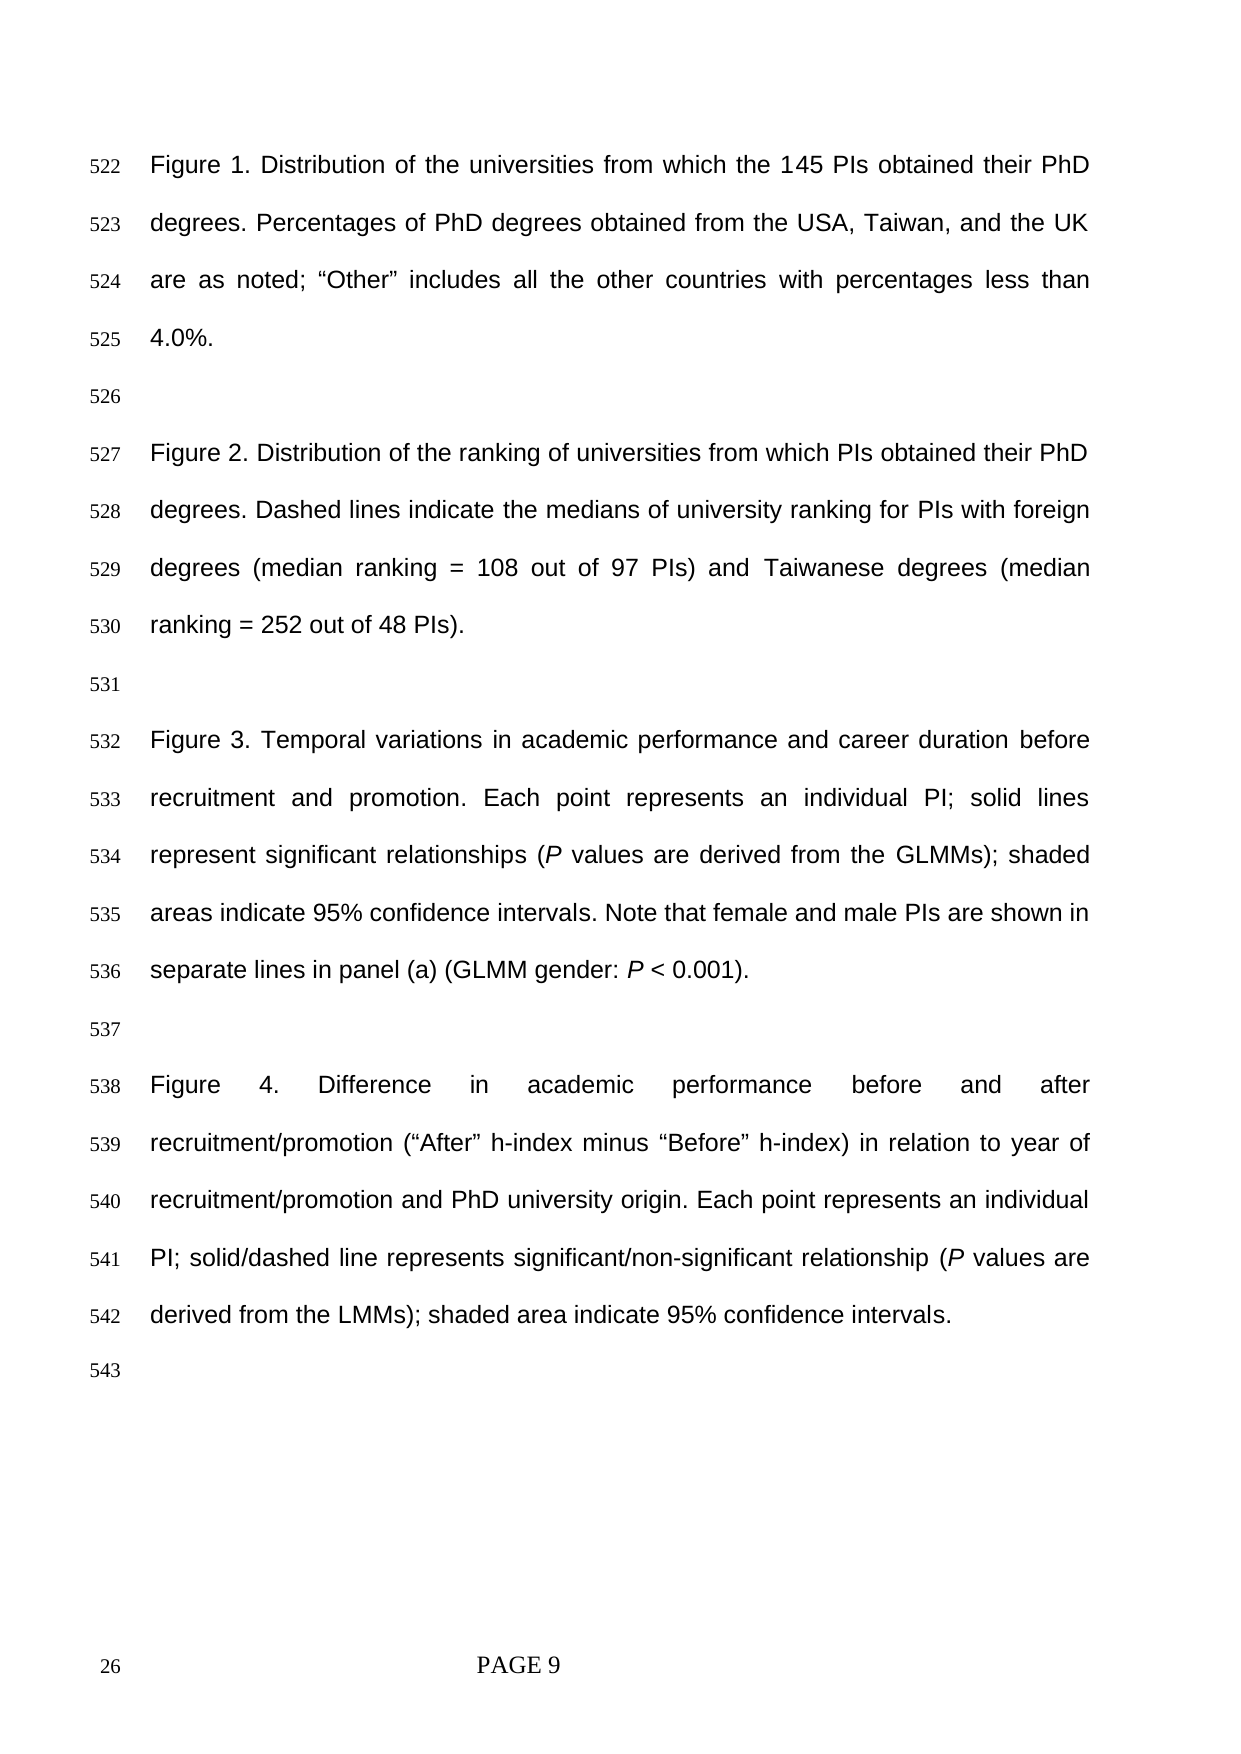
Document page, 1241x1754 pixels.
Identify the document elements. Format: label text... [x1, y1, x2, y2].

text Figure 1. Distribution of the universities from which the 145 PIs obtained their PhD degrees. Percentages of PhD degrees obtained from the USA, Taiwan, and the UK are as noted; “Other” includes all the other countries with percentages less than 4.0%. [150, 150, 1090, 351]
text Figure 3. Temporal variations in academic performance and career duration before recruitment and promotion. Each point represents an individual PI; solid lines represent significant relationships (P values are derived from the GLMMs); shaded areas indicate 95% confidence intervals. Note that female and male PIs are shown in separate lines in panel (a) (GLMM gender: P < 0.001). [150, 725, 1090, 984]
text Figure 2. Distribution of the ranking of universities from which PIs obtained their PhD degrees. Dashed lines indicate the medians of university ranking for PIs with foreign degrees (median ranking = 108 out of 97 PIs) and Taiwanese degrees (median ranking = 252 out of 48 PIs). [150, 437, 1090, 639]
text Figure 4. Difference in academic performance before and after recruitment/promotion (“After” h-index minus “Before” h-index) in relation to year of recruitment/promotion and PhD university origin. Each point represents an individual PI; solid/dashed line represents significant/non-significant relationship (P values are derived from the LMMs); shaded area indicate 95% confidence intervals. [150, 1070, 1090, 1329]
